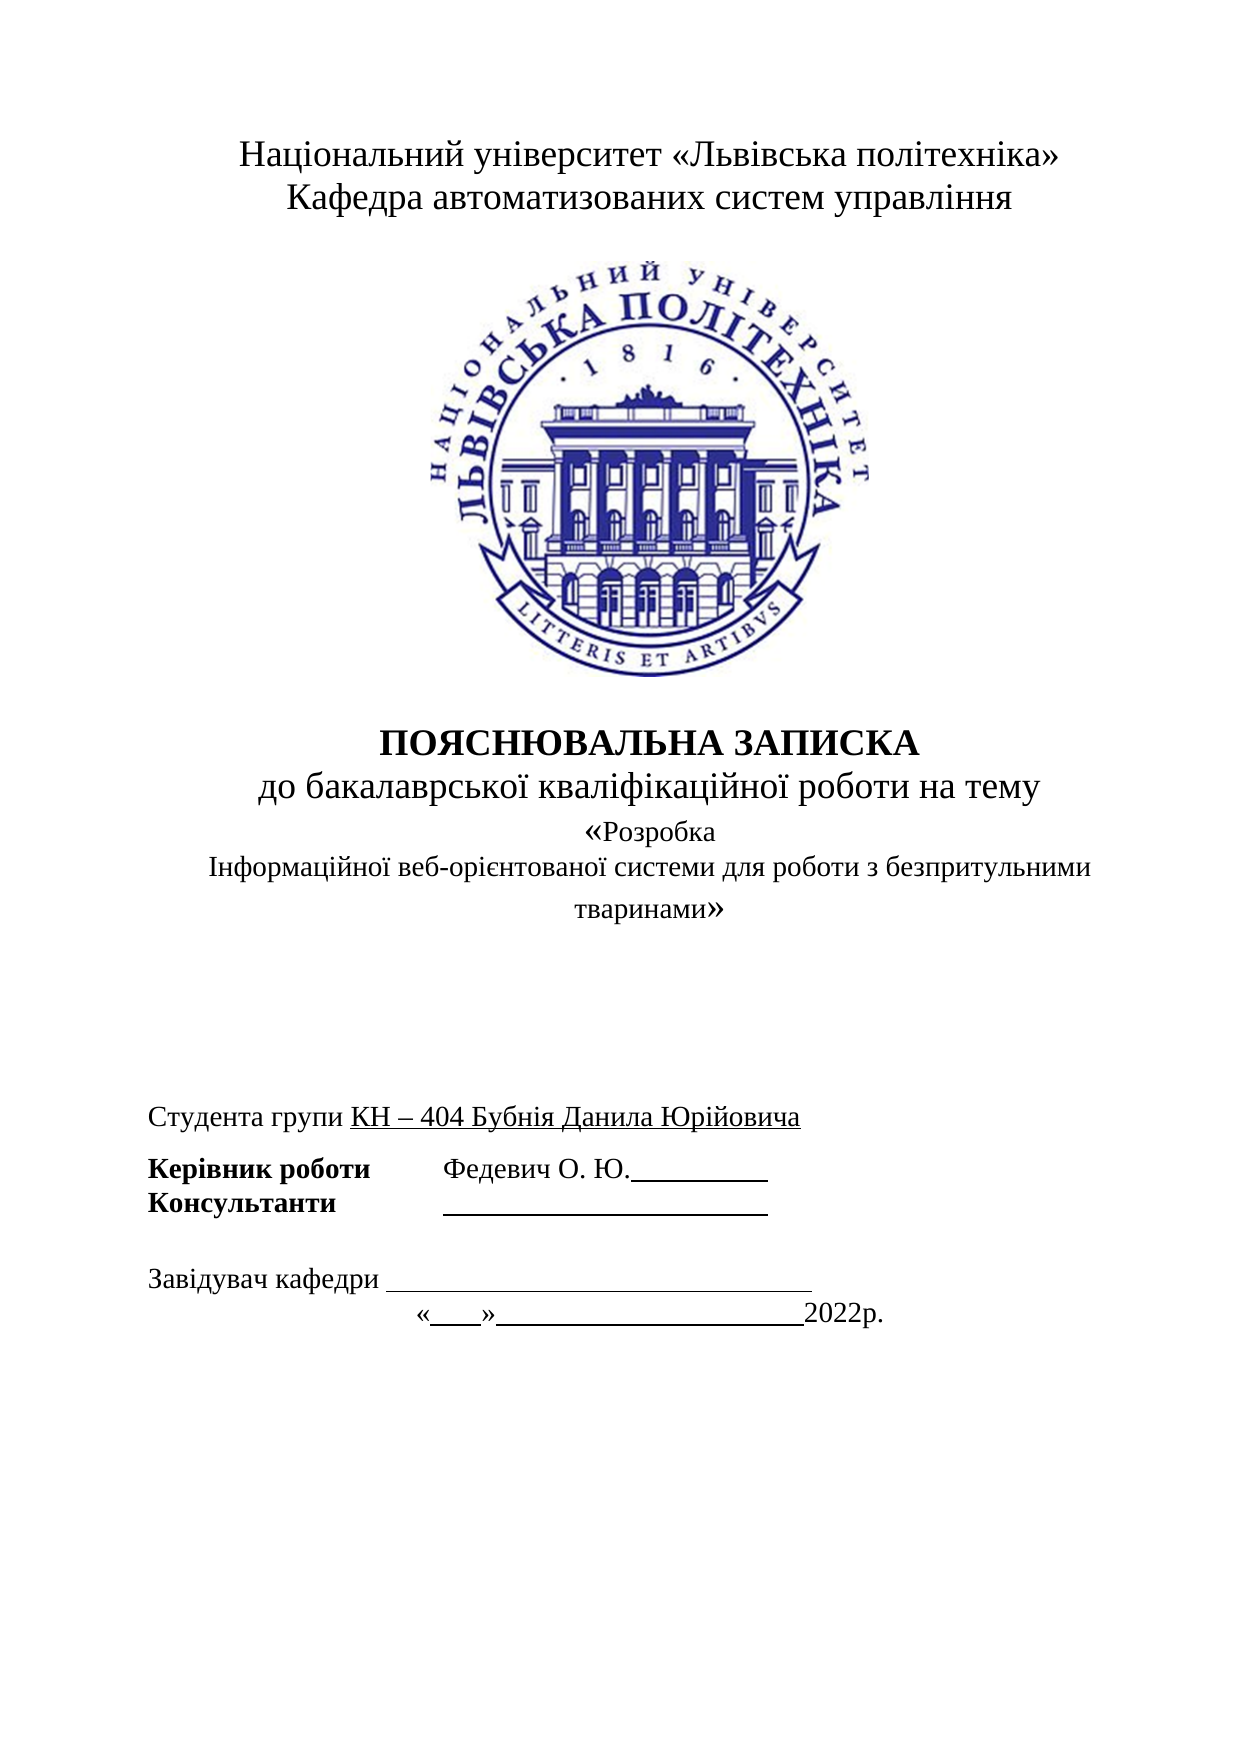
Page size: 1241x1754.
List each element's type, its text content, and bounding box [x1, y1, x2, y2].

text Національний університет «Львівська політехніка» [148, 132, 1152, 175]
text Кафедра автоматизованих систем управління [148, 175, 1152, 218]
text ПОЯСНЮВАЛЬНА ЗАПИСКА [148, 720, 1152, 763]
picture [430, 261, 869, 677]
text «Розробка [148, 806, 1152, 849]
text Консультанти [148, 1185, 1152, 1218]
text Завідувач кафедри [148, 1262, 1152, 1295]
text « » 2022р. [148, 1295, 1152, 1329]
text до бакалаврської кваліфікаційної роботи на тему [148, 763, 1152, 806]
text Студента групи КН – 404 Бубнія Данила Юрійовича [148, 1099, 1152, 1132]
text Інформаційної веб-орієнтованої системи для роботи з безпритульними тваринами» [148, 849, 1152, 926]
text Керівник роботи Федевич О. Ю. [148, 1151, 1152, 1185]
